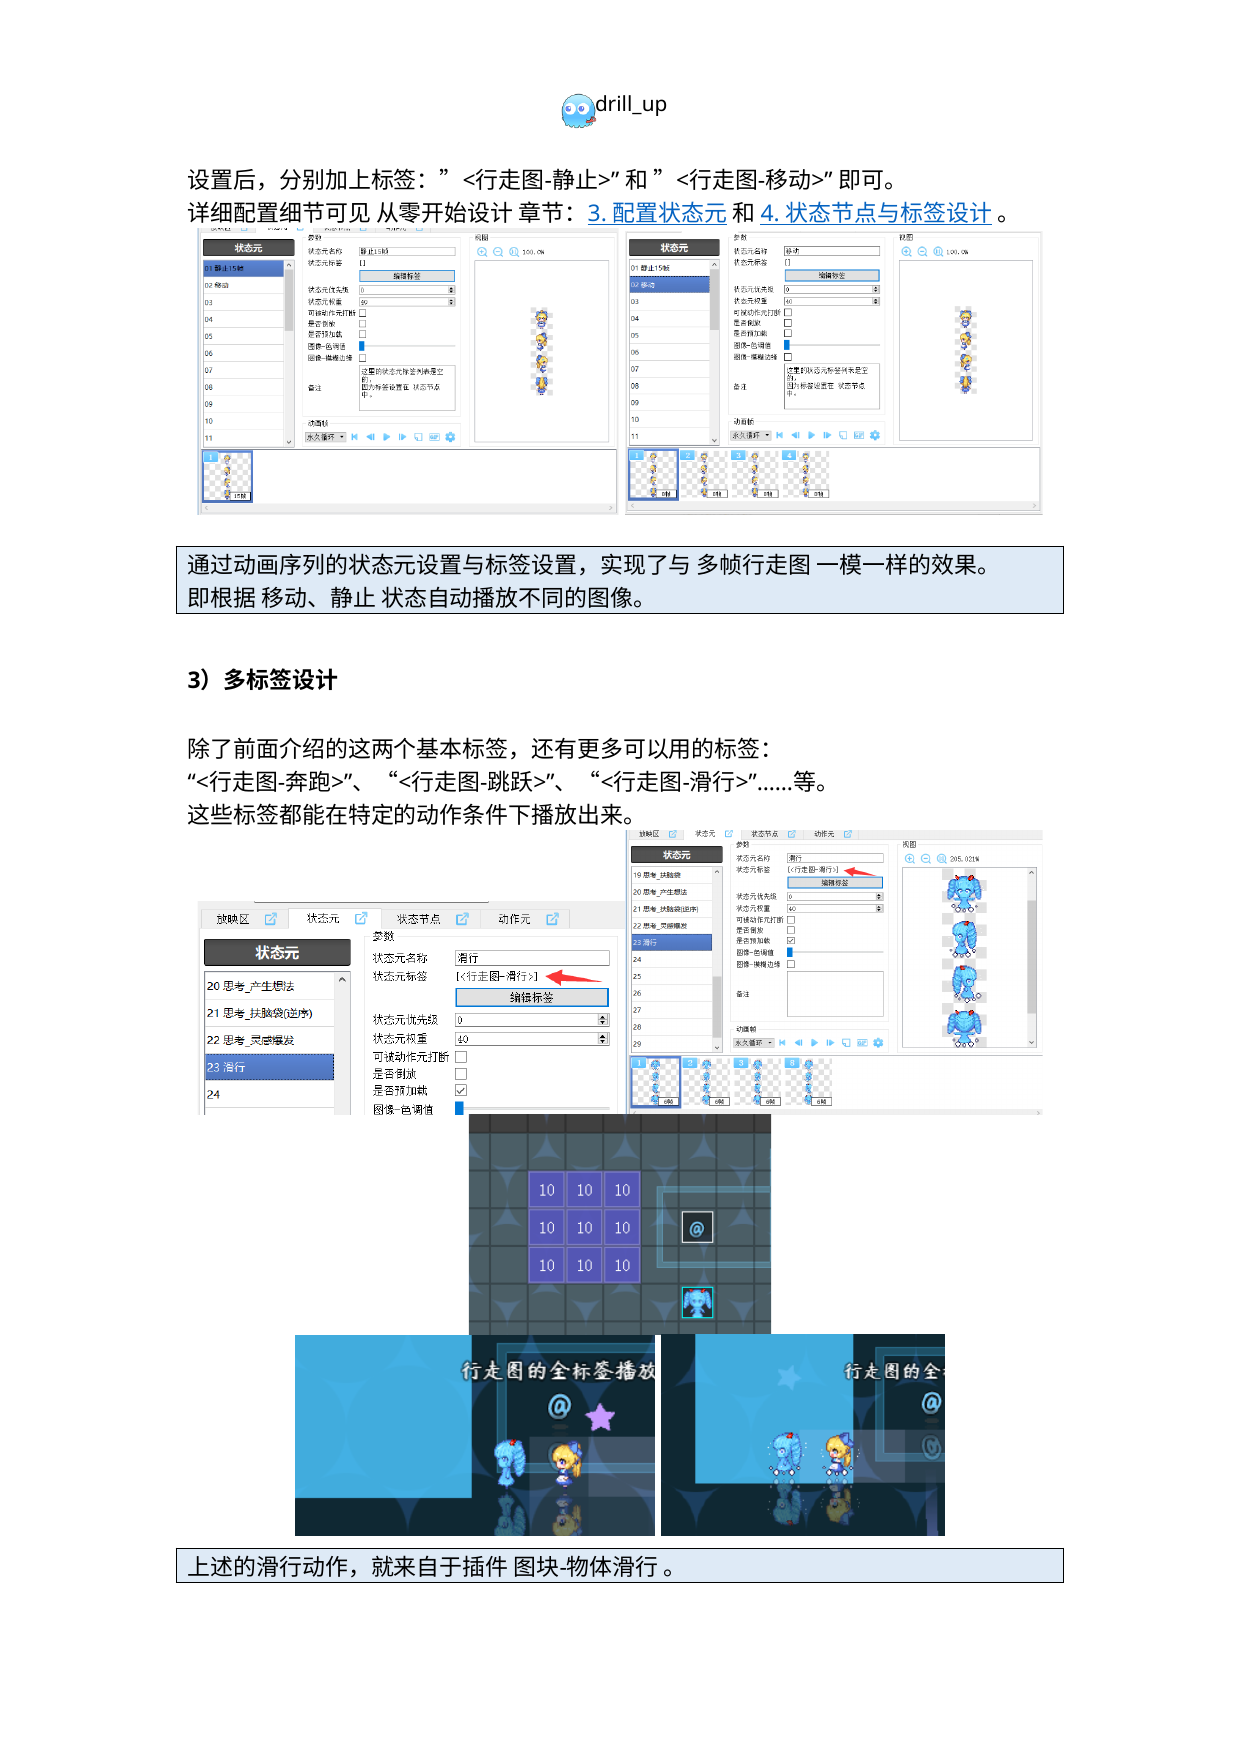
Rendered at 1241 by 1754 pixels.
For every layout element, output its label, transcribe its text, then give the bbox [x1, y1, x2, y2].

text “<行走图-奔跑>”、“<行走图-跳跃>”、“<行走图-滑行>”……等。 [187, 764, 1053, 797]
text 设置后，分别加上标签：”<行走图-静止>” 和 ”<行走图-移动>” 即可。 [187, 162, 1053, 195]
text 除了前面介绍的这两个基本标签，还有更多可以用的标签： [187, 731, 1053, 764]
subtitle 3）多标签设计 [187, 647, 1053, 712]
picture [556, 88, 597, 130]
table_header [177, 1549, 1063, 1582]
picture [625, 231, 1043, 515]
picture [197, 228, 619, 515]
picture [197, 830, 1043, 1536]
table_header 通过动画序列的状态元设置与标签设置，实现了与 多帧行走图 一模一样的效果。 即根据 移动、静止 状态自动播放不同的图像。 [177, 547, 1063, 613]
text 这些标签都能在特定的动作条件下播放出来。 [187, 797, 1053, 830]
text 详细配置细节可见 从零开始设计 章节：3. 配置状态元 和 4. 状态节点与标签设计 。 [187, 195, 1053, 229]
